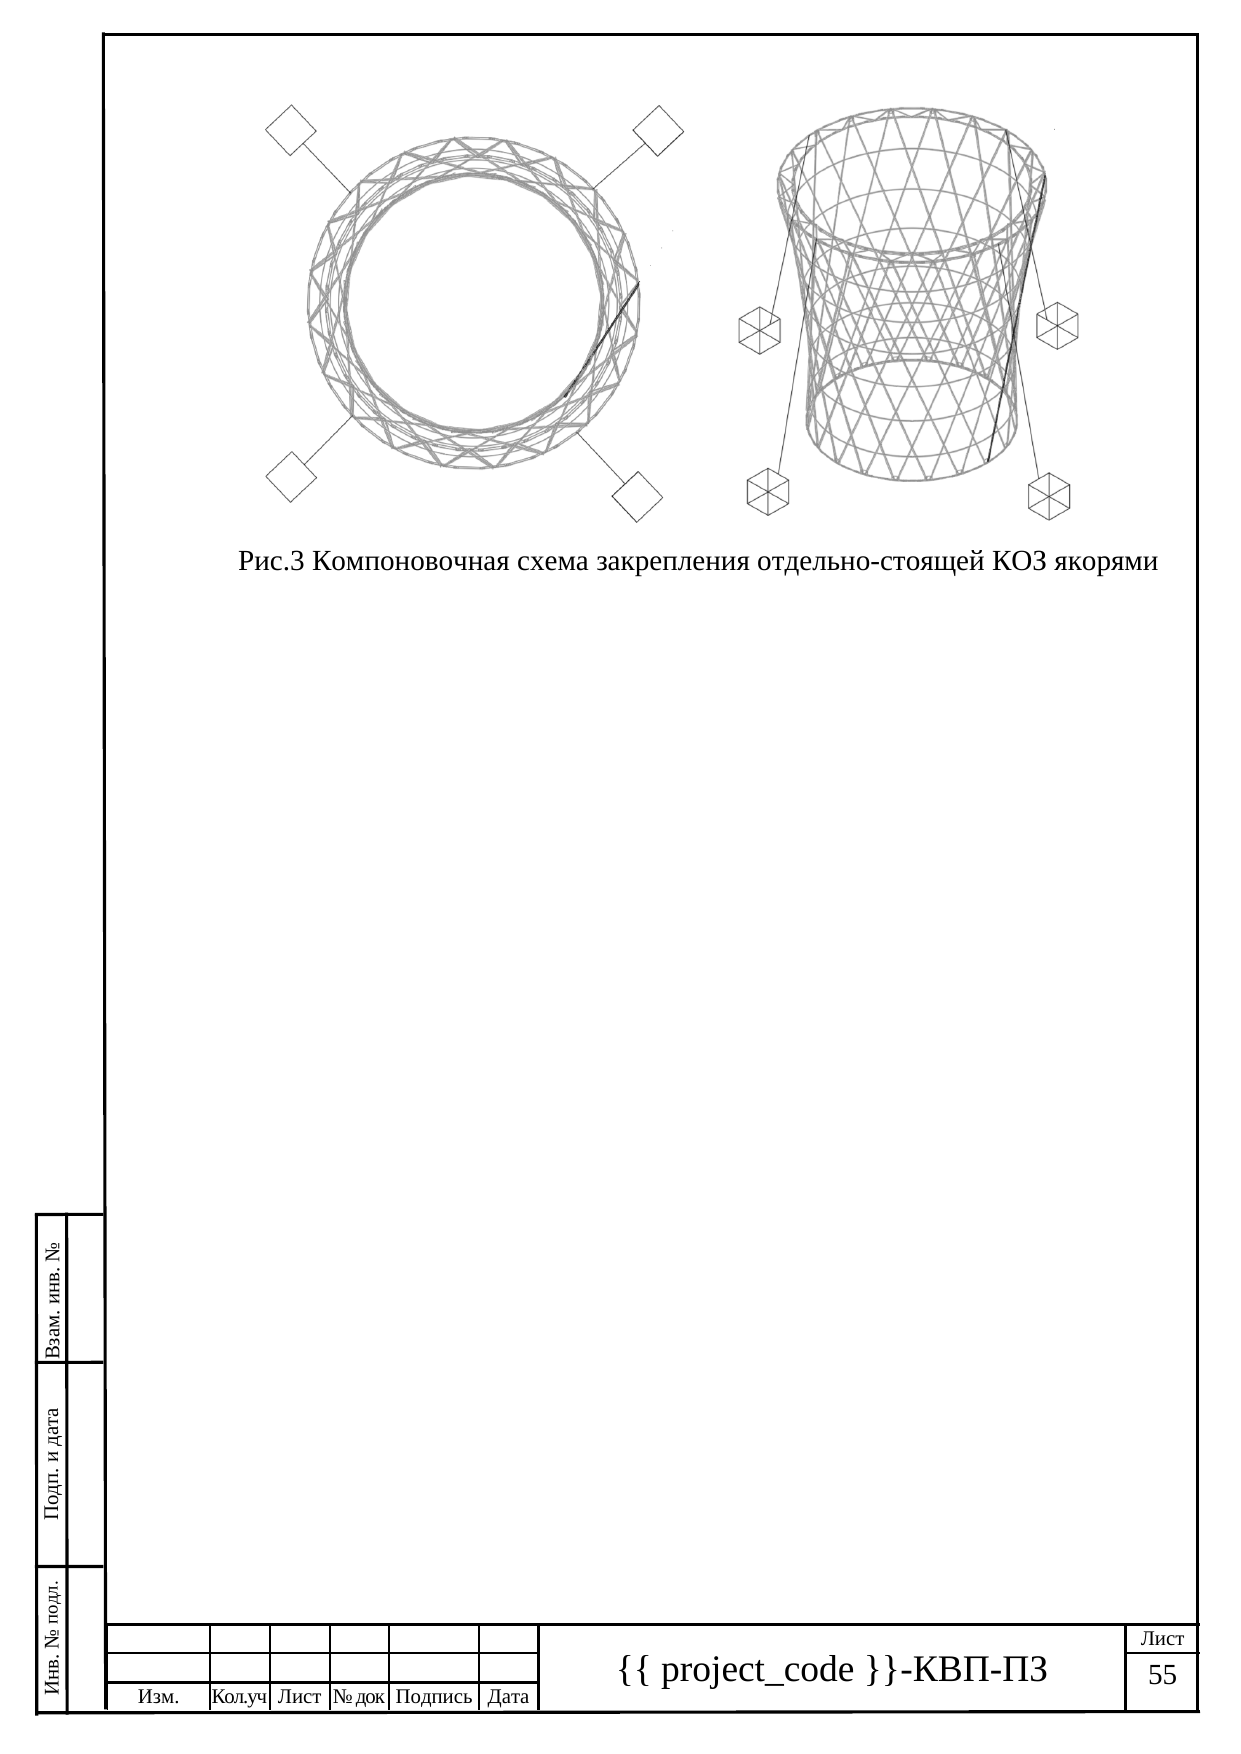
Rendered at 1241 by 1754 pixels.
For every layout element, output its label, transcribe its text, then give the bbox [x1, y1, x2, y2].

picture [733, 98, 1083, 526]
text Рис.3 Компоновочная схема закрепления отдельно-стоящей КОЗ якорями [148, 543, 1166, 576]
picture [230, 98, 698, 526]
